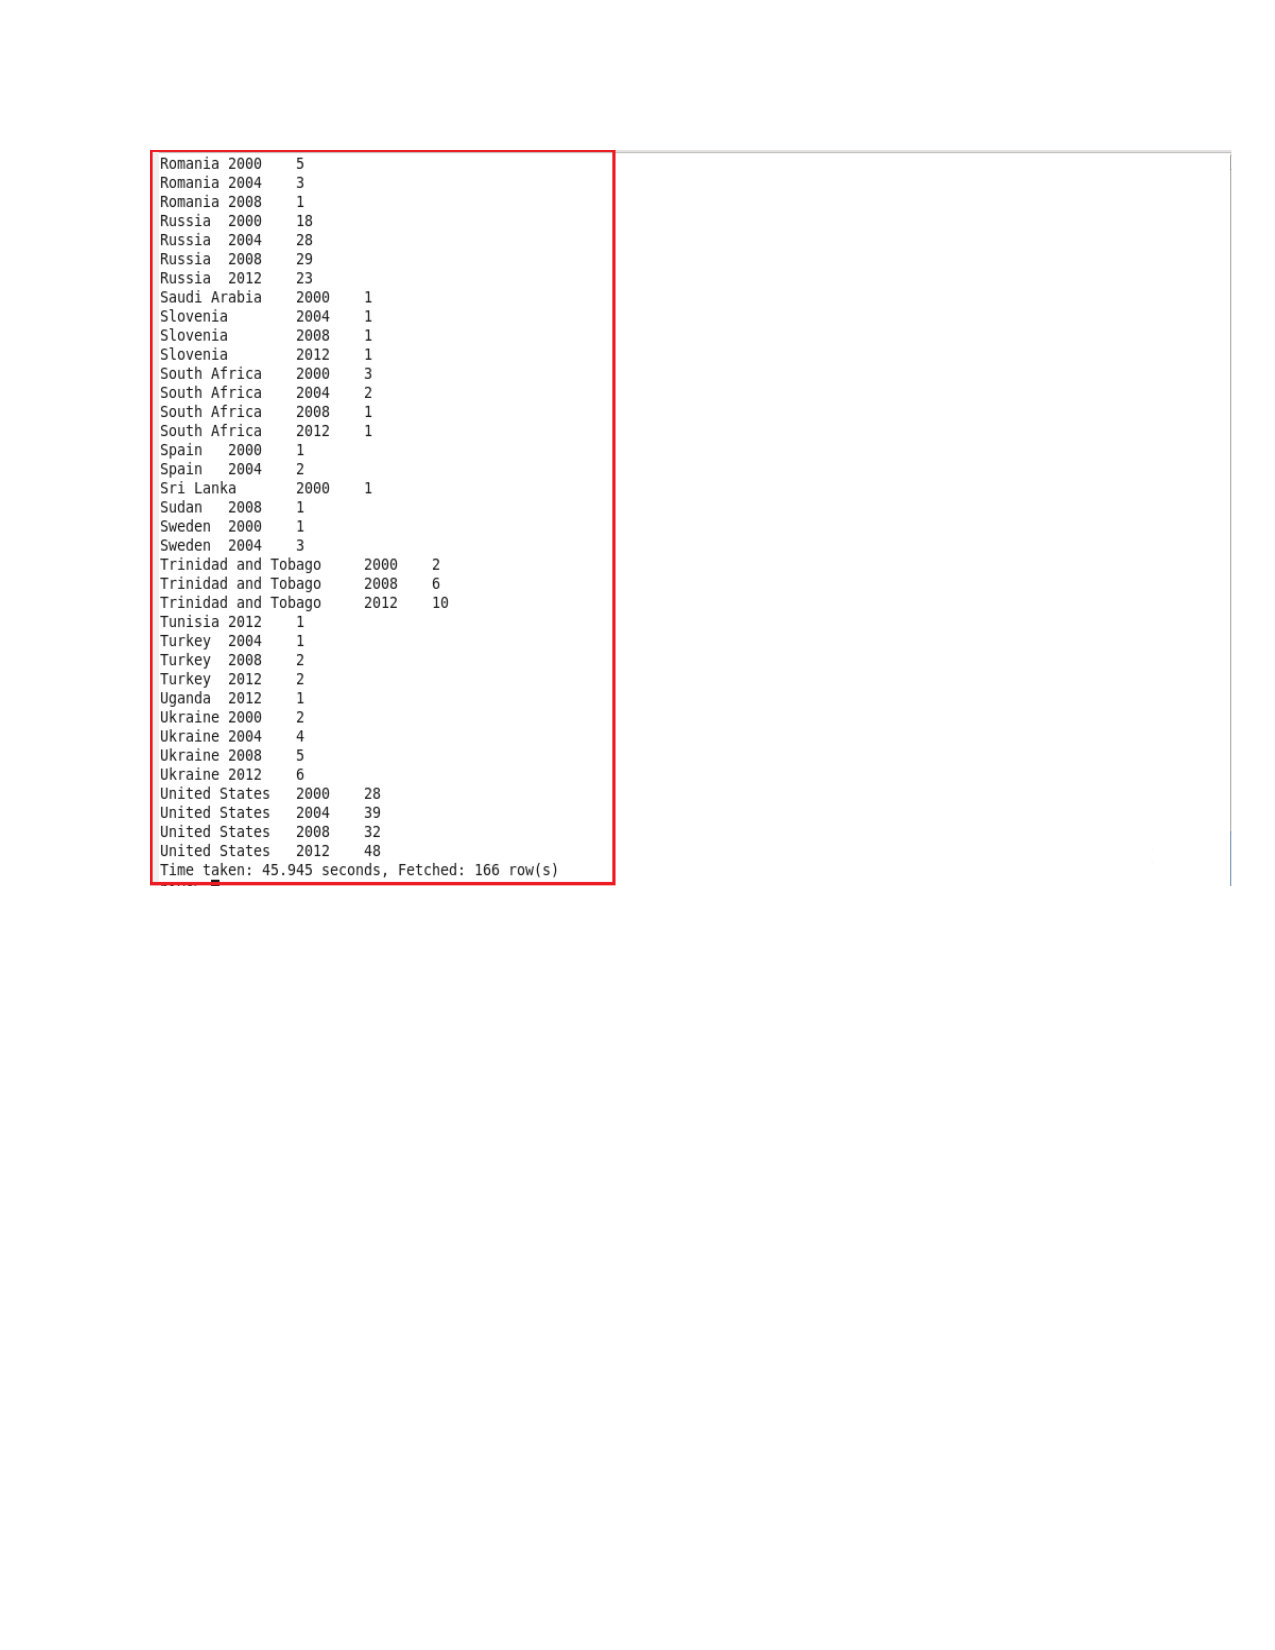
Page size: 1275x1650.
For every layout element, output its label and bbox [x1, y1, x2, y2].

picture [150, 150, 1232, 886]
